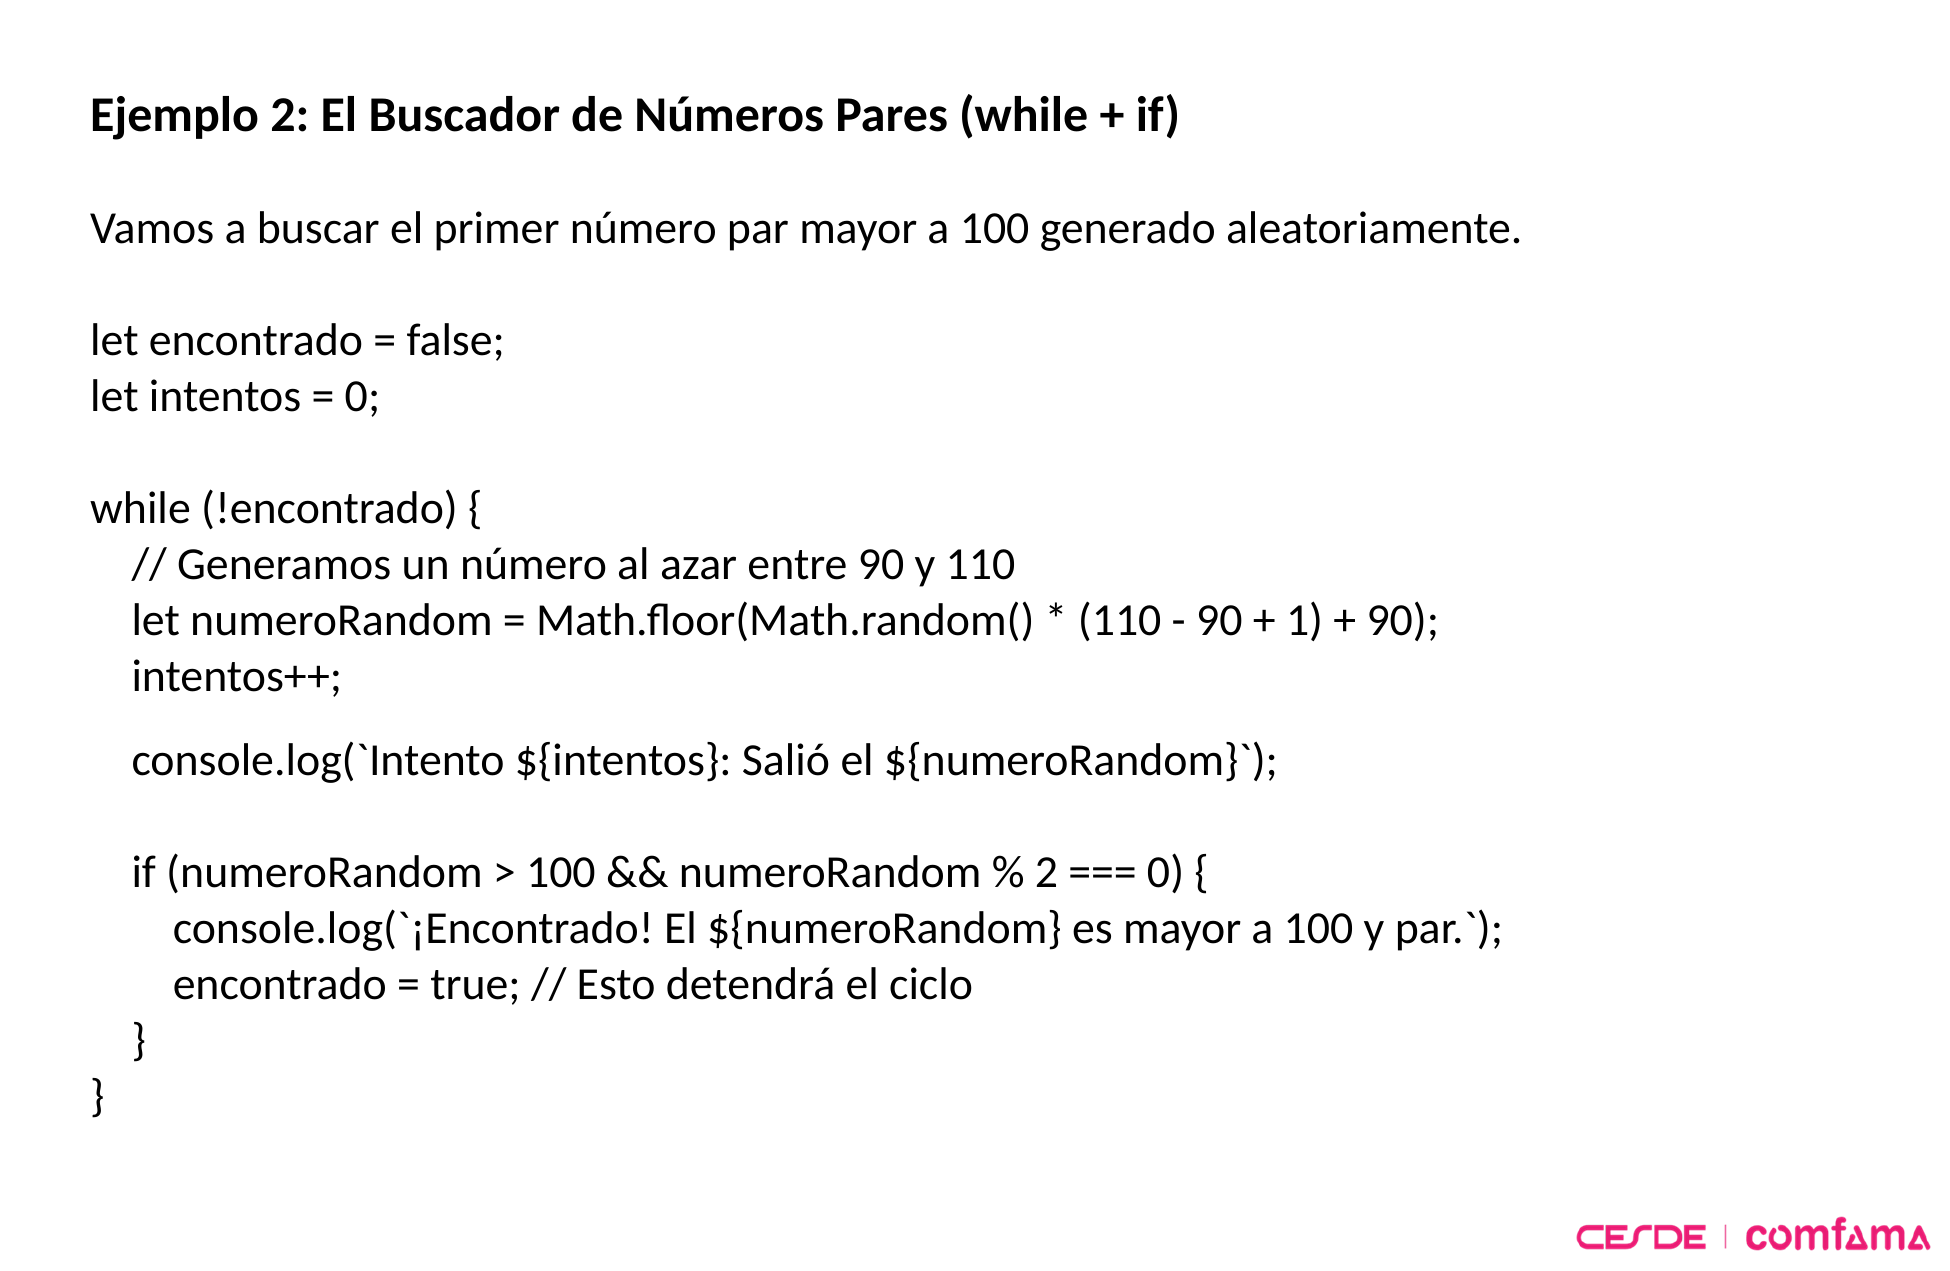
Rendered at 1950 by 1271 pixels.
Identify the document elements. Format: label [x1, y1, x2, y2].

picture [1567, 1208, 1939, 1258]
